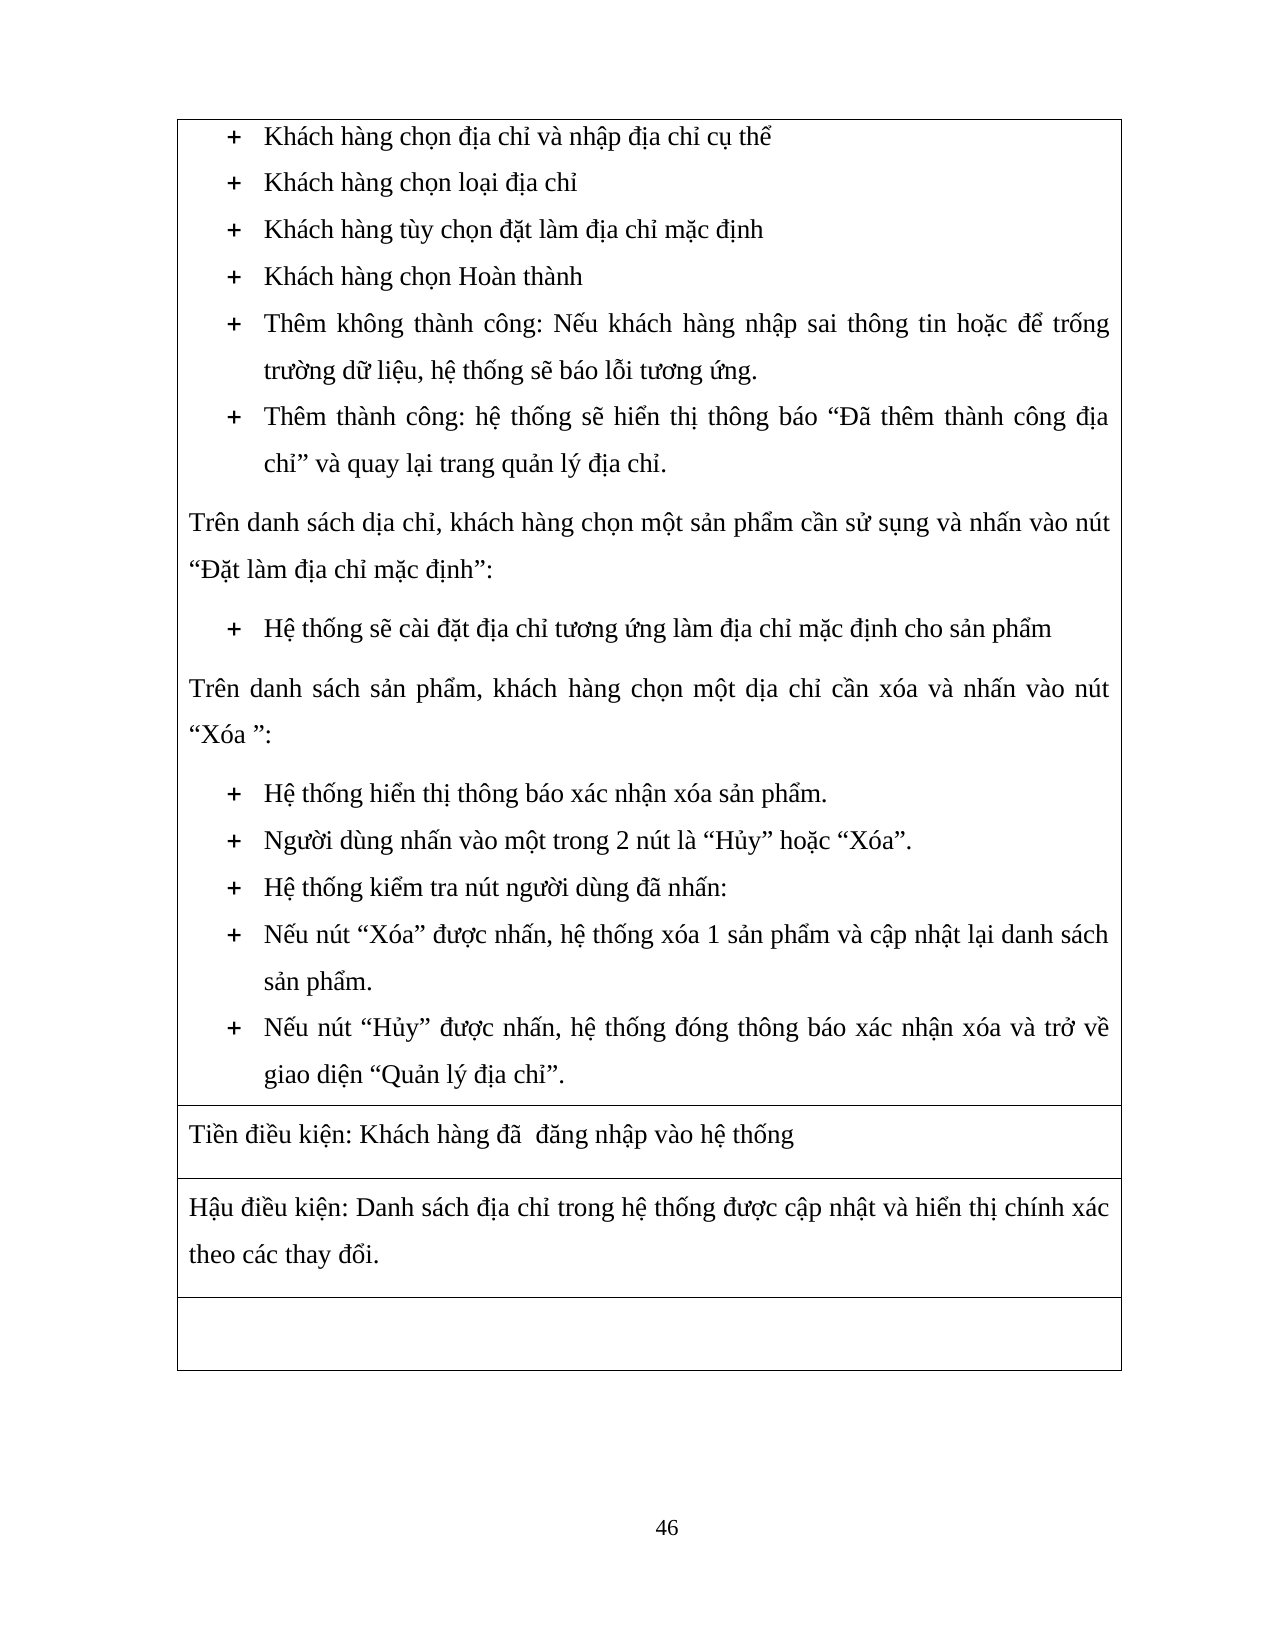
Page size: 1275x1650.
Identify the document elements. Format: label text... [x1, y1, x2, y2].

table_cell Tiền điều kiện: Khách hàng đã đăng nhập vào hệ thống [178, 1106, 1121, 1178]
table_cell [178, 1298, 1121, 1370]
table_cell Hậu điều kiện: Danh sách địa chỉ trong hệ thống được cập nhật và hiển thị chính xác theo các thay đổi. [178, 1179, 1121, 1297]
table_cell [178, 120, 1121, 1105]
